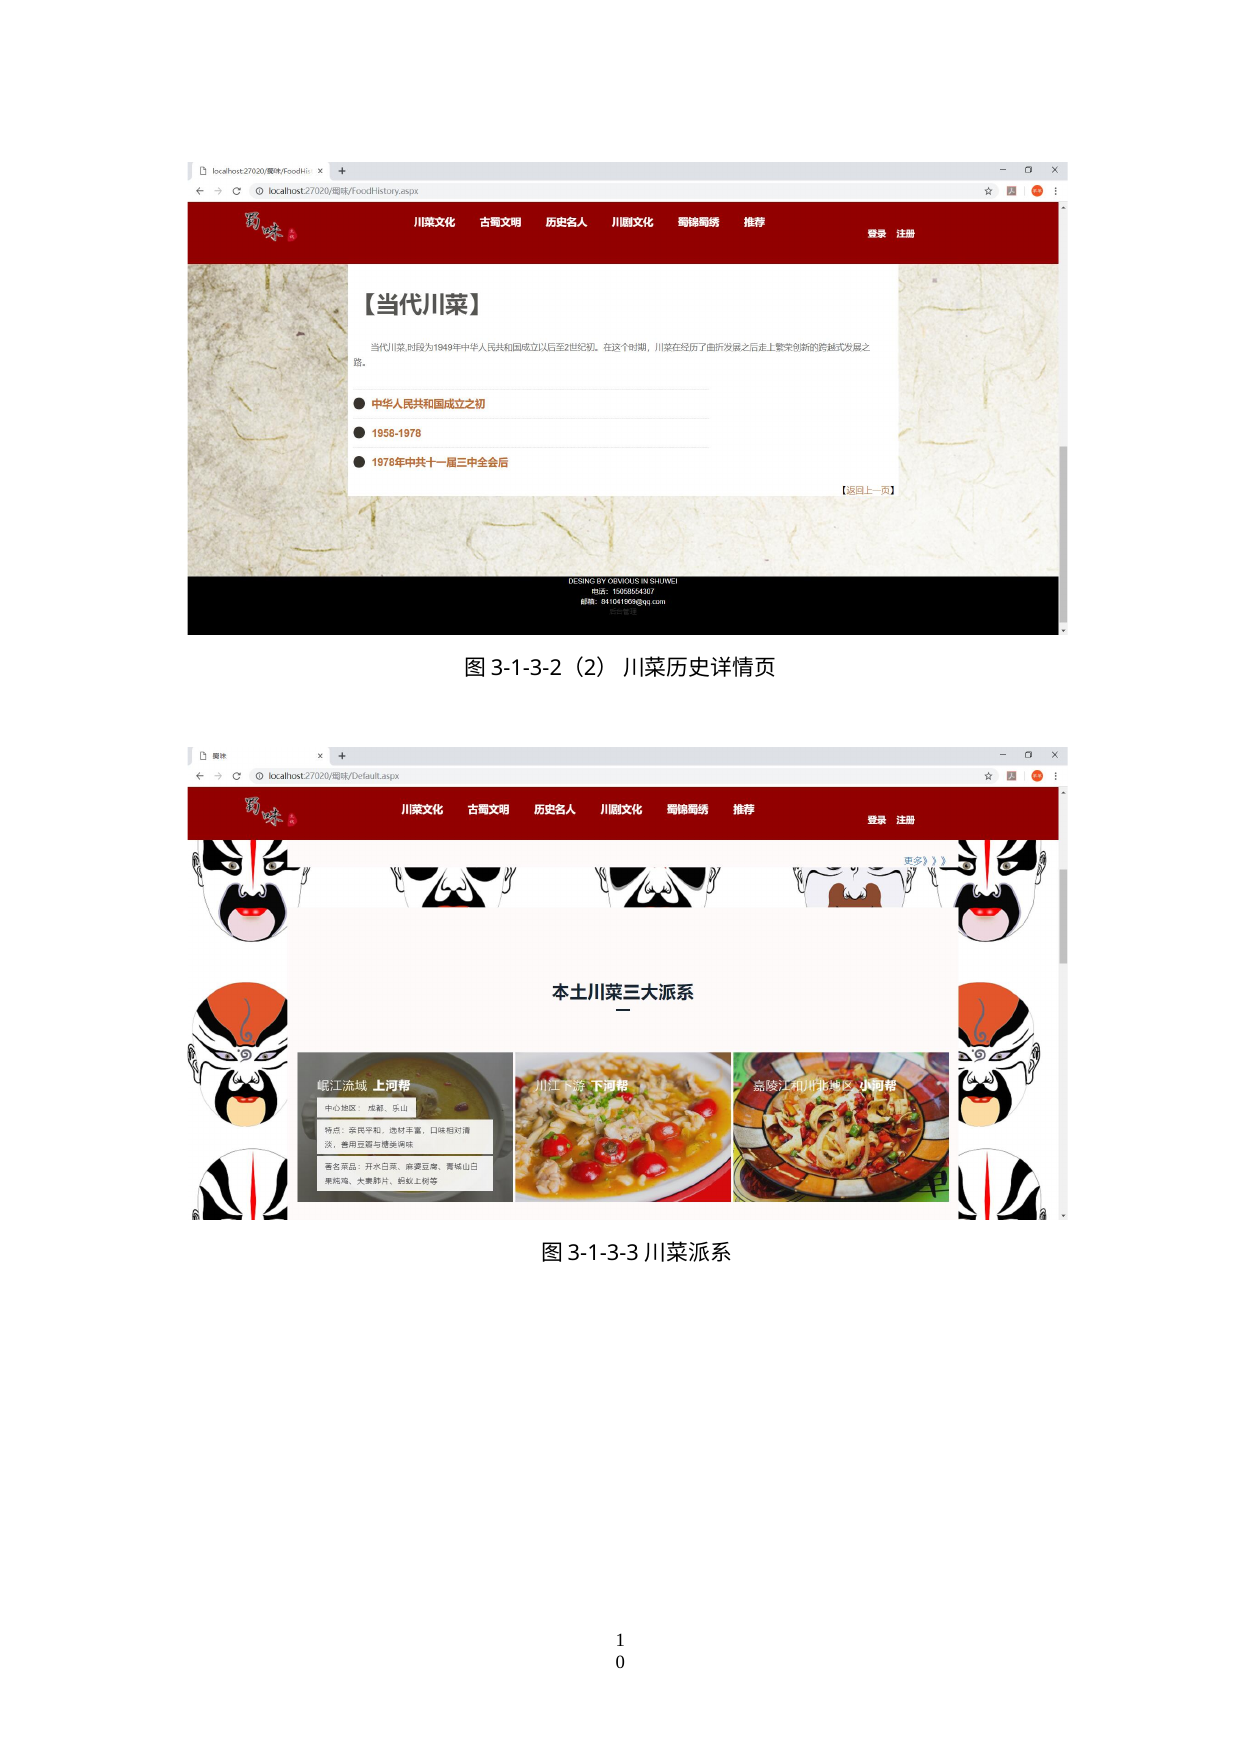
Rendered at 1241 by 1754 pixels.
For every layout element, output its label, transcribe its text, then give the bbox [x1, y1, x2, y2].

picture [187, 162, 1068, 635]
picture [187, 747, 1068, 1220]
text 图3-1-3-2（2） 川菜历史详情页 [187, 649, 1053, 682]
text 图3-1-3-3 川菜派系 [187, 1234, 1053, 1267]
